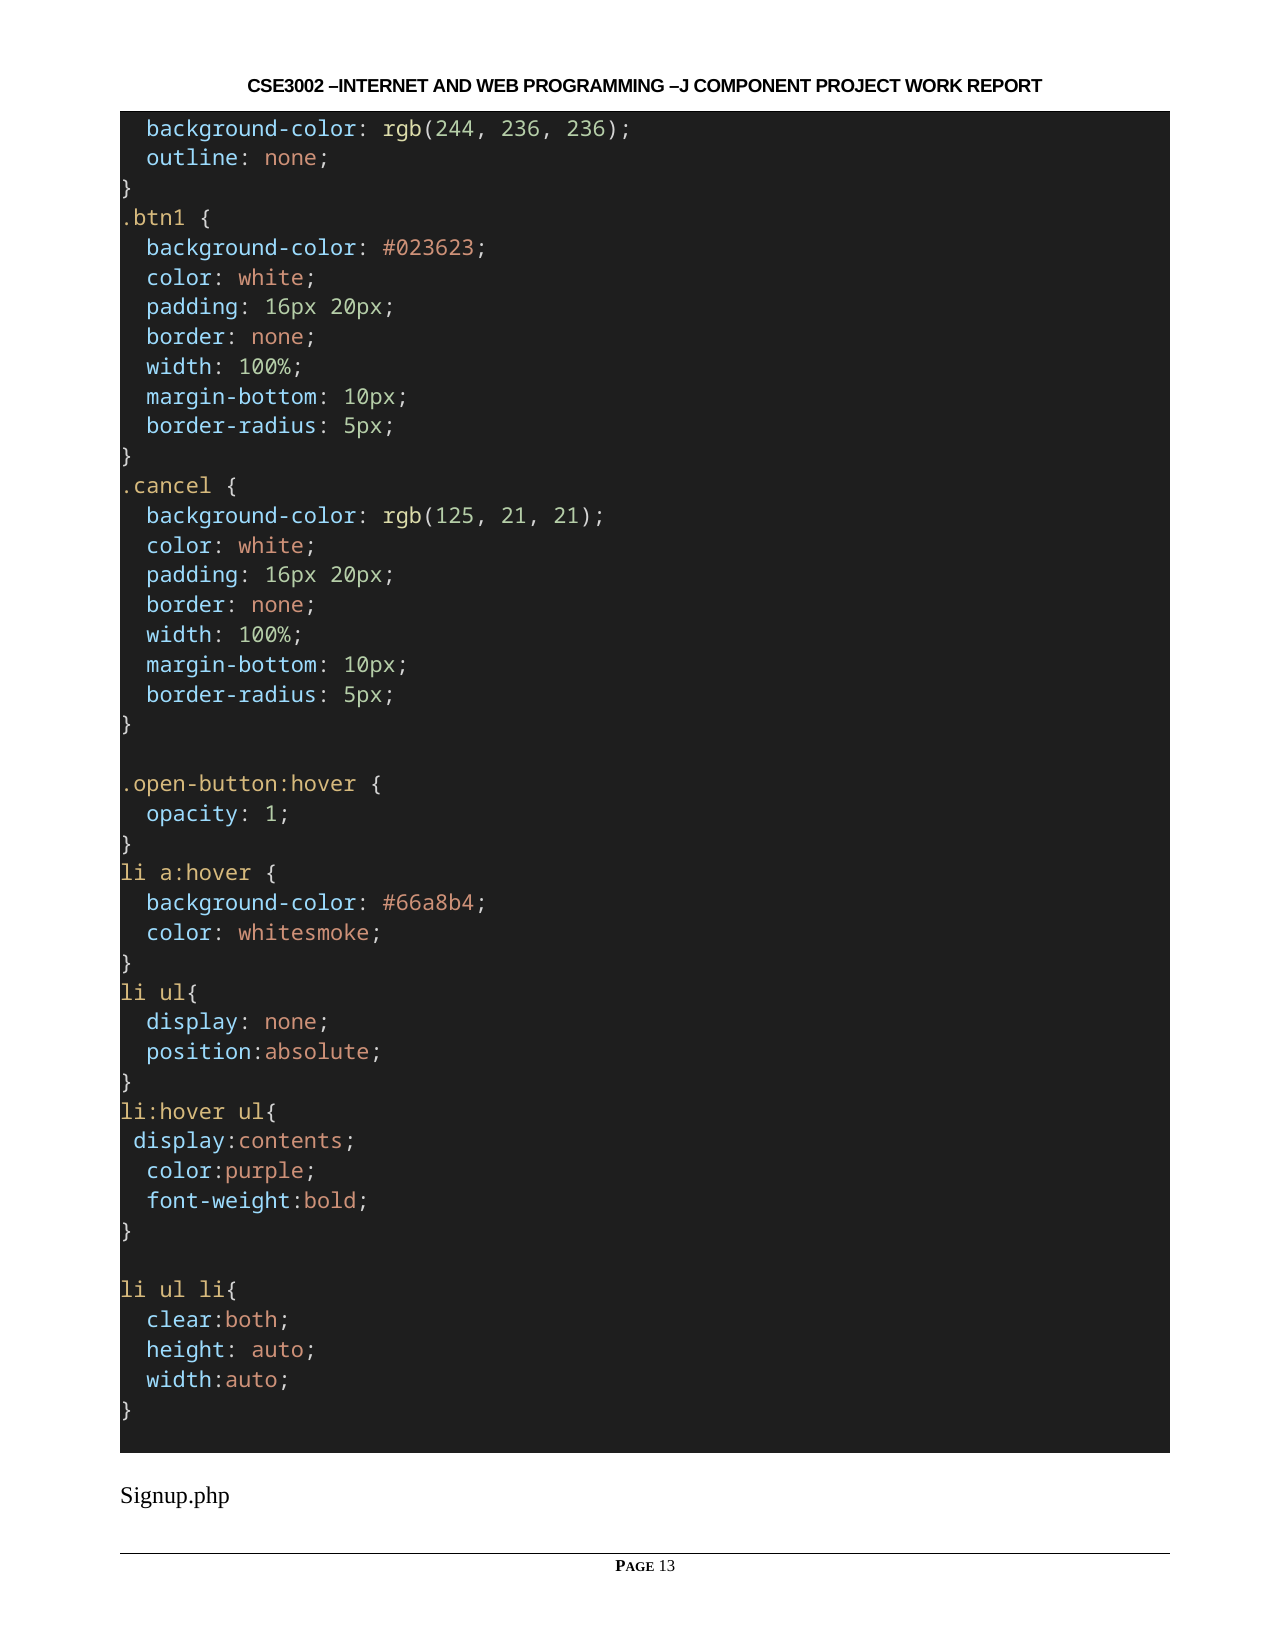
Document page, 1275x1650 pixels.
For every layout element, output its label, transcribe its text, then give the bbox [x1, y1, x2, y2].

text clear:both; [120, 1304, 1170, 1334]
text border: none; [120, 589, 1170, 619]
text background-color: #023623; [120, 232, 1170, 261]
text } [120, 440, 1170, 470]
text } [120, 1066, 1170, 1096]
text Signup.php [120, 1481, 1170, 1508]
text opacity: 1; [120, 798, 1170, 827]
text display:contents; [120, 1125, 1170, 1155]
text background-color: rgb(125, 21, 21); [120, 500, 1170, 529]
text padding: 16px 20px; [120, 291, 1170, 321]
text border: none; [120, 321, 1170, 351]
text } [120, 947, 1170, 976]
text padding: 16px 20px; [120, 559, 1170, 589]
text border-radius: 5px; [120, 678, 1170, 708]
text } [120, 172, 1170, 202]
text background-color: rgb(244, 236, 236); [120, 112, 1170, 142]
text li ul{ [120, 976, 1170, 1006]
text width: 100%; [120, 619, 1170, 649]
text margin-bottom: 10px; [120, 649, 1170, 678]
text color: white; [120, 529, 1170, 559]
text width:auto; [120, 1364, 1170, 1393]
text color: whitesmoke; [120, 917, 1170, 947]
text .open-button:hover { [120, 768, 1170, 798]
text li:hover ul{ [120, 1096, 1170, 1125]
text font-weight:bold; [120, 1185, 1170, 1215]
text height: auto; [120, 1334, 1170, 1364]
text border-radius: 5px; [120, 410, 1170, 440]
text li ul li{ [120, 1274, 1170, 1304]
text } [120, 708, 1170, 738]
text } [120, 1215, 1170, 1244]
text .cancel { [120, 470, 1170, 500]
text display: none; [120, 1006, 1170, 1036]
text width: 100%; [120, 351, 1170, 381]
text .btn1 { [120, 202, 1170, 232]
text color:purple; [120, 1155, 1170, 1185]
text position:absolute; [120, 1036, 1170, 1066]
text } [120, 827, 1170, 857]
text li a:hover { [120, 857, 1170, 887]
text background-color: #66a8b4; [120, 887, 1170, 917]
text color: white; [120, 261, 1170, 291]
text outline: none; [120, 142, 1170, 172]
text } [120, 1393, 1170, 1423]
text margin-bottom: 10px; [120, 381, 1170, 410]
